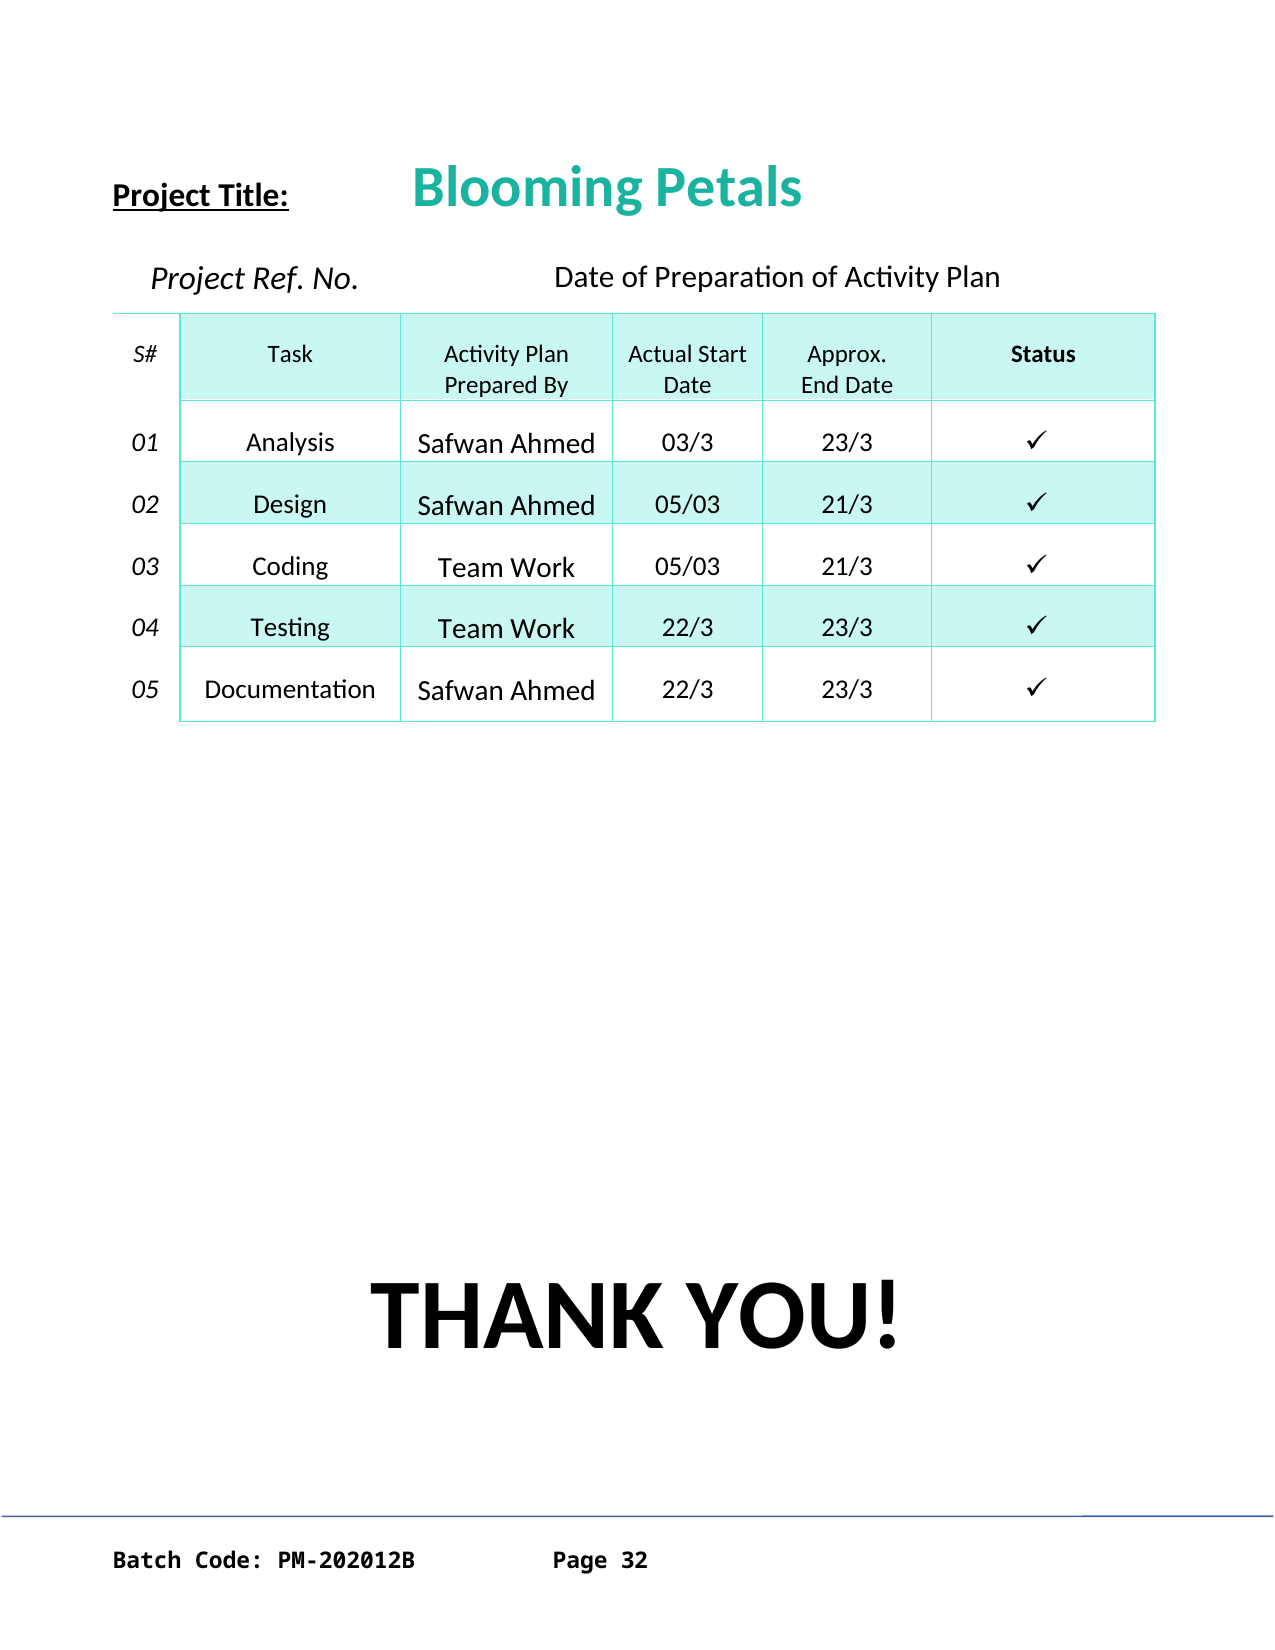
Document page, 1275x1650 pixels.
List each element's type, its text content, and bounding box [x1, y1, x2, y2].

table_cell Safwan Ahmed [401, 401, 612, 461]
table_cell 21/3 [763, 524, 931, 584]
table_cell 05/03 [613, 524, 762, 584]
table_header Project Ref. No. [113, 232, 400, 312]
table_cell Documentation [181, 647, 400, 721]
table_cell Status [932, 314, 1154, 399]
table_cell Team Work [401, 524, 612, 584]
text THANK YOU! [112, 1251, 1162, 1373]
table_cell 23/3 [763, 401, 931, 461]
table_cell [932, 401, 1154, 461]
table_cell 05 [113, 646, 179, 721]
table_cell 23/3 [763, 647, 931, 721]
text Project Title: Blooming Petals [112, 150, 1162, 221]
table_cell Team Work [401, 586, 612, 646]
table_header Date of Preparation of Activity Plan [400, 232, 1155, 312]
table_cell 03 [113, 523, 179, 584]
table_cell Analysis [181, 401, 400, 461]
table_cell [932, 524, 1154, 584]
table_cell Activity Plan Prepared By [401, 314, 612, 399]
table_cell Testing [181, 586, 400, 646]
table_cell [932, 586, 1154, 646]
table_cell 23/3 [763, 586, 931, 646]
table_cell Design [181, 462, 400, 523]
table_cell 04 [113, 585, 179, 646]
table_cell 22/3 [613, 586, 762, 646]
table_cell 22/3 [613, 647, 762, 721]
table_cell Approx. End Date [763, 314, 931, 399]
table_cell [932, 462, 1154, 523]
table_cell 05/03 [613, 462, 762, 523]
table_cell 03/3 [613, 401, 762, 461]
table_cell Coding [181, 524, 400, 584]
table_cell 21/3 [763, 462, 931, 523]
table_cell 02 [113, 461, 179, 523]
table_cell Task [181, 314, 400, 399]
table_cell S# [113, 314, 179, 399]
table_cell Safwan Ahmed [401, 462, 612, 523]
table_cell 01 [113, 400, 179, 461]
table_cell [932, 647, 1154, 721]
table_cell Safwan Ahmed [401, 647, 612, 721]
table_cell Actual Start Date [613, 314, 762, 399]
